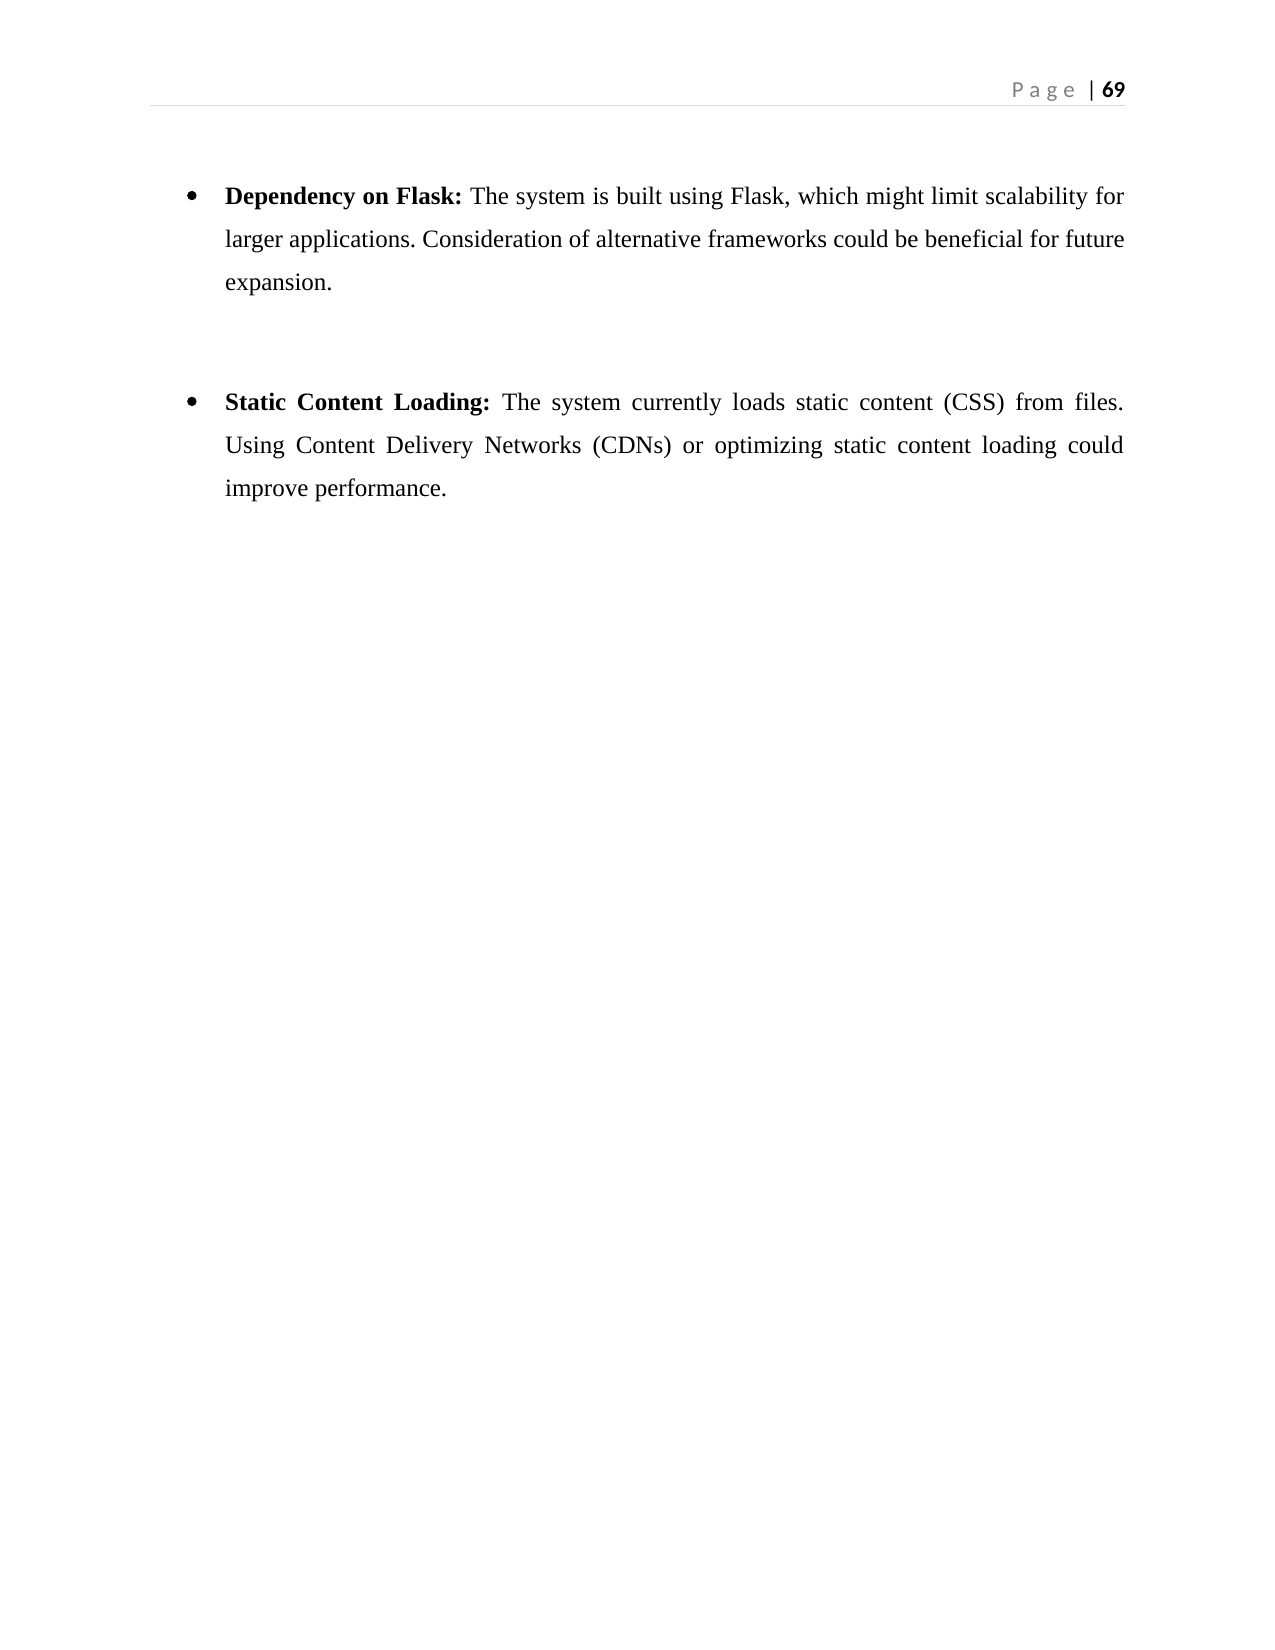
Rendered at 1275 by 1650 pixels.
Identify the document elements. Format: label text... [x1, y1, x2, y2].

list Static Content Loading: The system currently loads static content (CSS) from files. Using Content Delivery Networks (CDNs) or optimizing static content loading could improve performance. [187, 387, 1125, 502]
list Dependency on Flask: The system is built using Flask, which might limit scalability for larger applications. Consideration of alternative frameworks could be beneficial for future expansion. [187, 181, 1125, 296]
